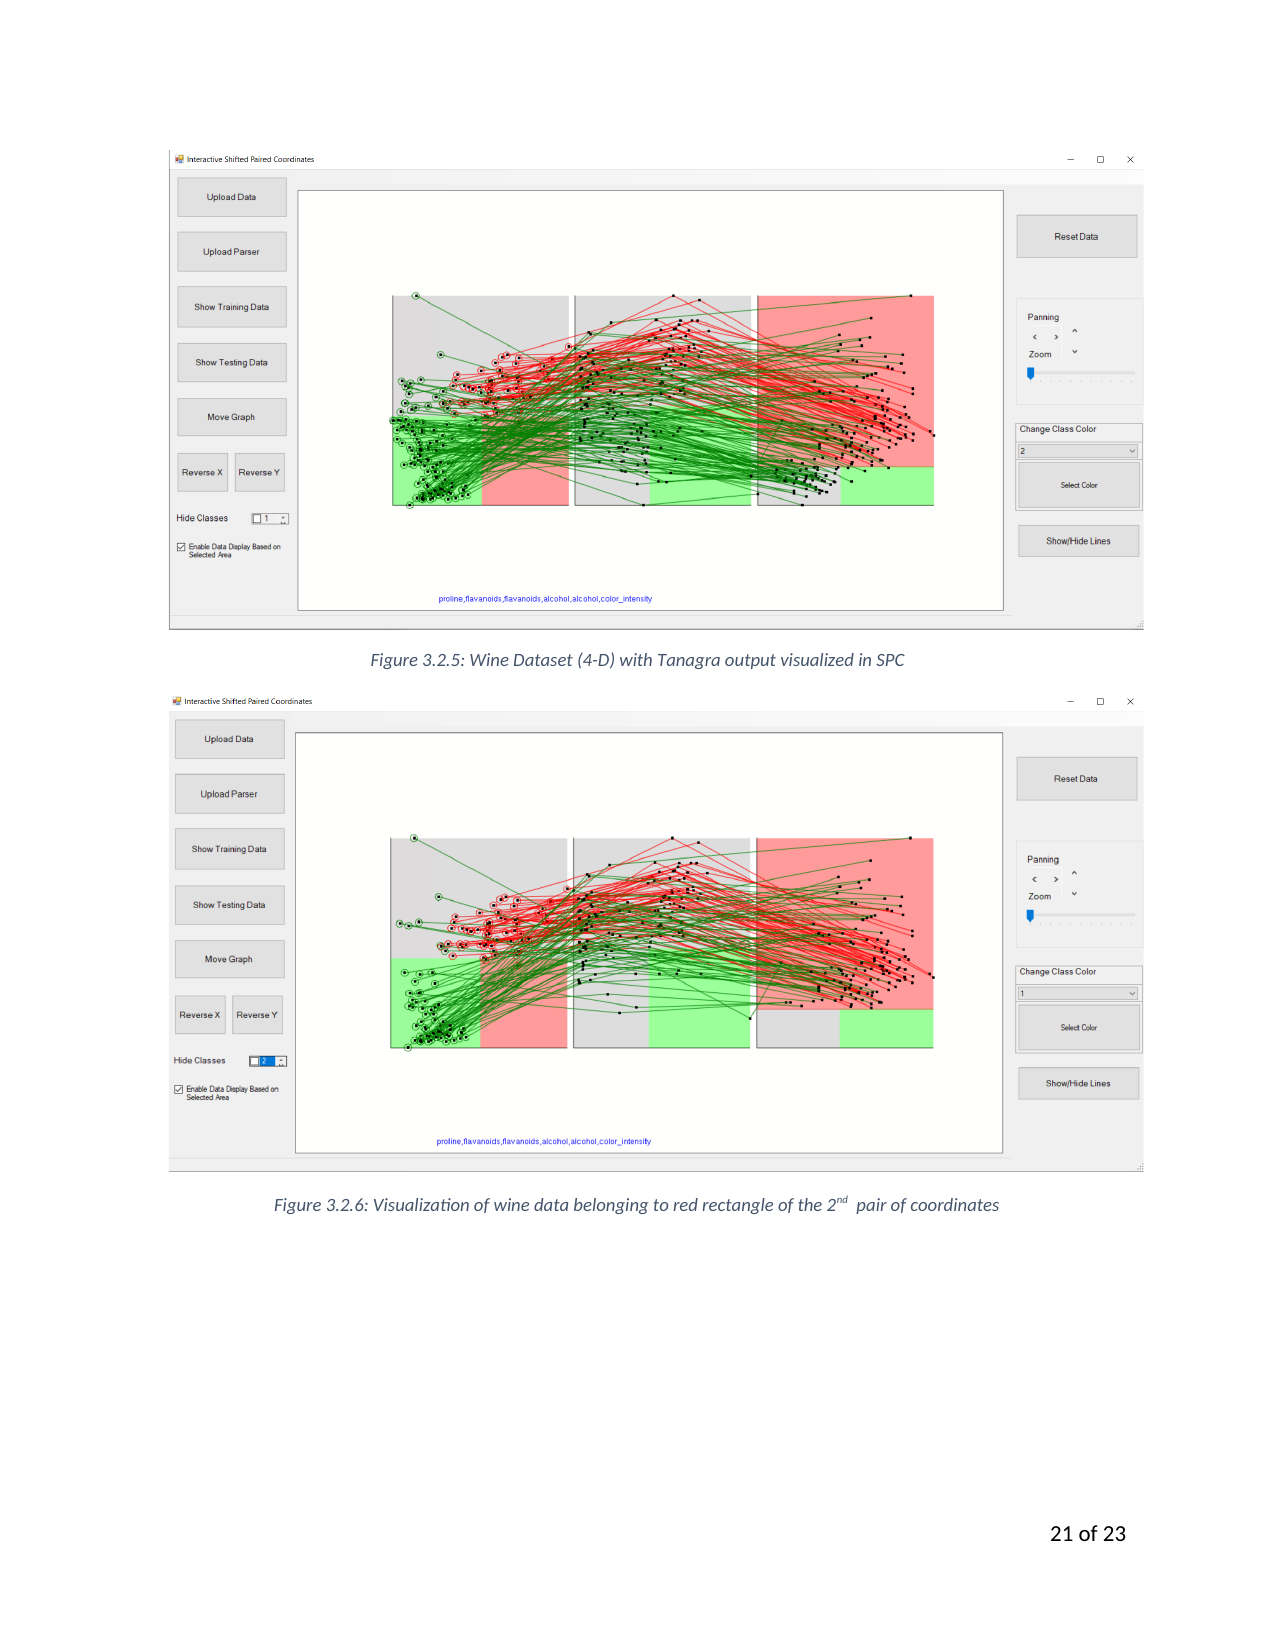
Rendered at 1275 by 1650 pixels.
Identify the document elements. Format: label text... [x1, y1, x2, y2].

text Figure 3.2.6: Visualization of wine data belonging to red rectangle of the 2nd pair of coordinates [150, 1193, 1125, 1216]
text Figure 3.2.5: Wine Dataset (4-D) with Tanagra output visualized in SPC [150, 648, 1125, 671]
